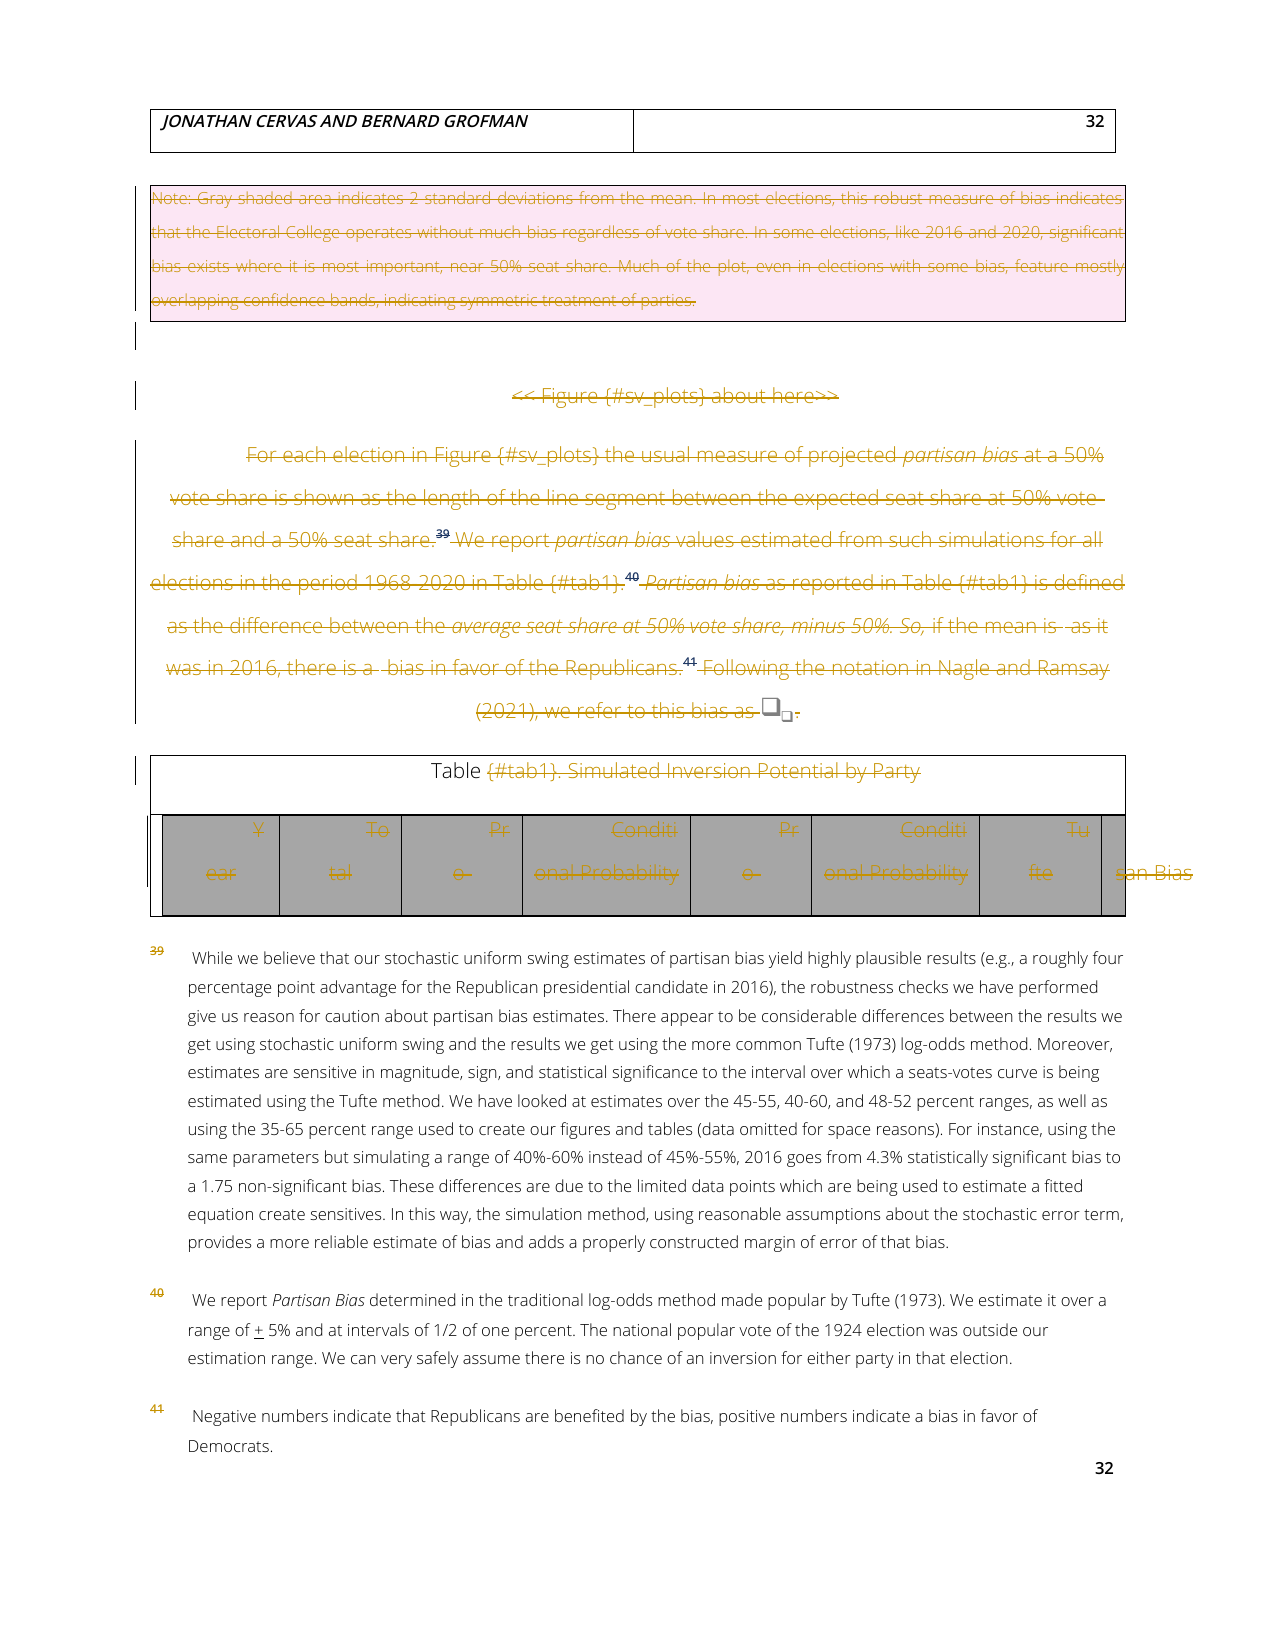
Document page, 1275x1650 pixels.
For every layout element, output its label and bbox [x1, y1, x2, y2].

table_header [151, 756, 1125, 813]
table_cell [151, 815, 162, 916]
